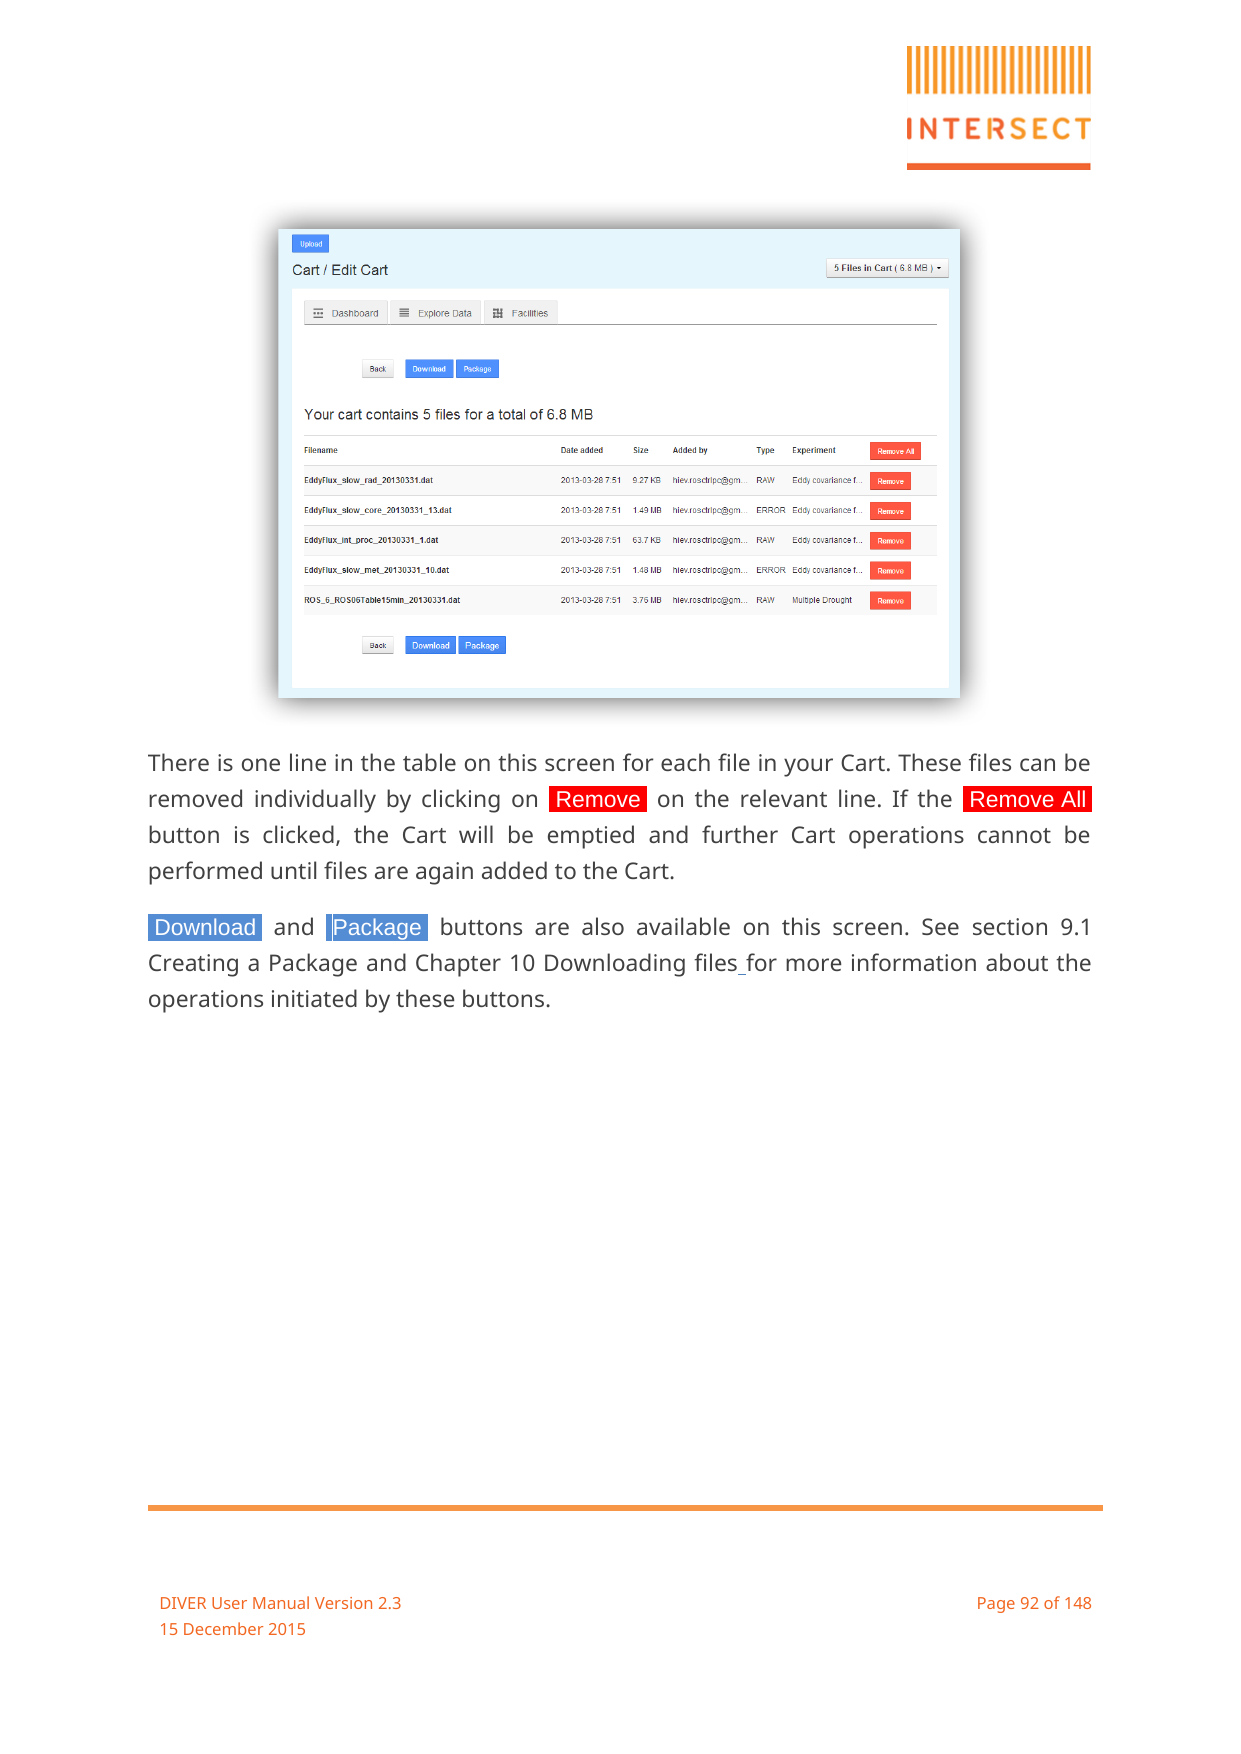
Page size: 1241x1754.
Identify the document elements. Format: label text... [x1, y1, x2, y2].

picture [905, 44, 1093, 172]
picture [278, 229, 960, 698]
text Download and Package buttons are also available on this screen. See section and Chapter 10 for more information about the operations initiated by these buttons. [148, 911, 1092, 1014]
text There is one line in the table on this screen for each file in your Cart. These files can be removed individually by clicking on Remove on the relevant line. If the Remove All button is clicked, the Cart will be emptied and further Cart operations cannot be performed until files are again added to the Cart. [148, 747, 1092, 886]
